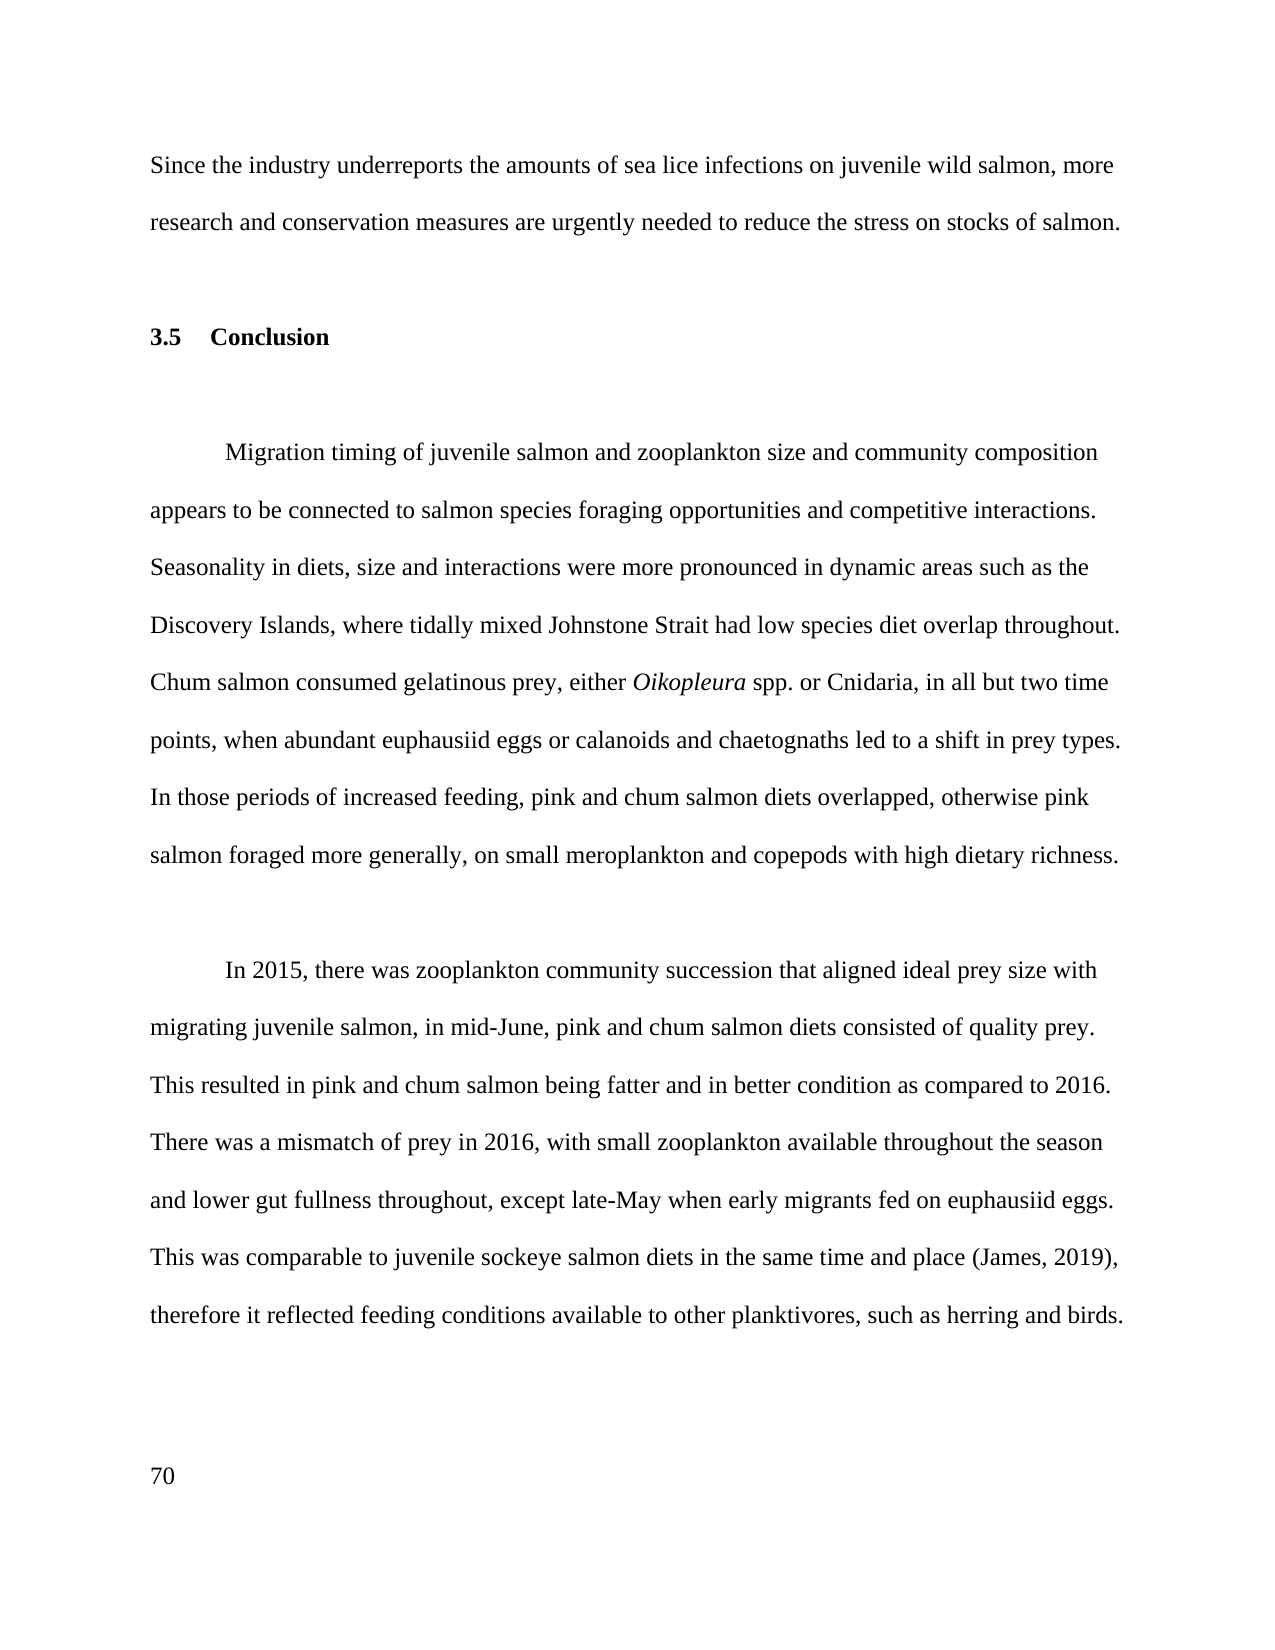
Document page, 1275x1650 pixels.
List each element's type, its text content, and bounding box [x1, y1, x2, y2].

subtitle Conclusion [150, 322, 1125, 351]
text In 2015, there was zooplankton community succession that aligned ideal prey size with migrating juvenile salmon, in mid-June, pink and chum salmon diets consisted of quality prey. This resulted in pink and chum salmon being fatter and in better condition as compared to 2016. There was a mismatch of prey in 2016, with small zooplankton available throughout the season and lower gut fullness throughout, except late-May when early migrants fed on euphausiid eggs. This was comparable to juvenile sockeye salmon diets in the same time and place (James, 2019), therefore it reflected feeding conditions available to other planktivores, such as herring and birds. [150, 955, 1125, 1329]
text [150, 150, 1125, 236]
text Migration timing of juvenile salmon and zooplankton size and community composition appears to be connected to salmon species foraging opportunities and competitive interactions. Seasonality in diets, size and interactions were more pronounced in dynamic areas such as the Discovery Islands, where tidally mixed Johnstone Strait had low species diet overlap throughout. Chum salmon consumed gelatinous prey, either Oikopleura spp. or Cnidaria, in all but two time points, when abundant euphausiid eggs or calanoids and chaetognaths led to a shift in prey types. In those periods of increased feeding, pink and chum salmon diets overlapped, otherwise pink salmon foraged more generally, on small meroplankton and copepods with high dietary richness. [150, 437, 1125, 869]
